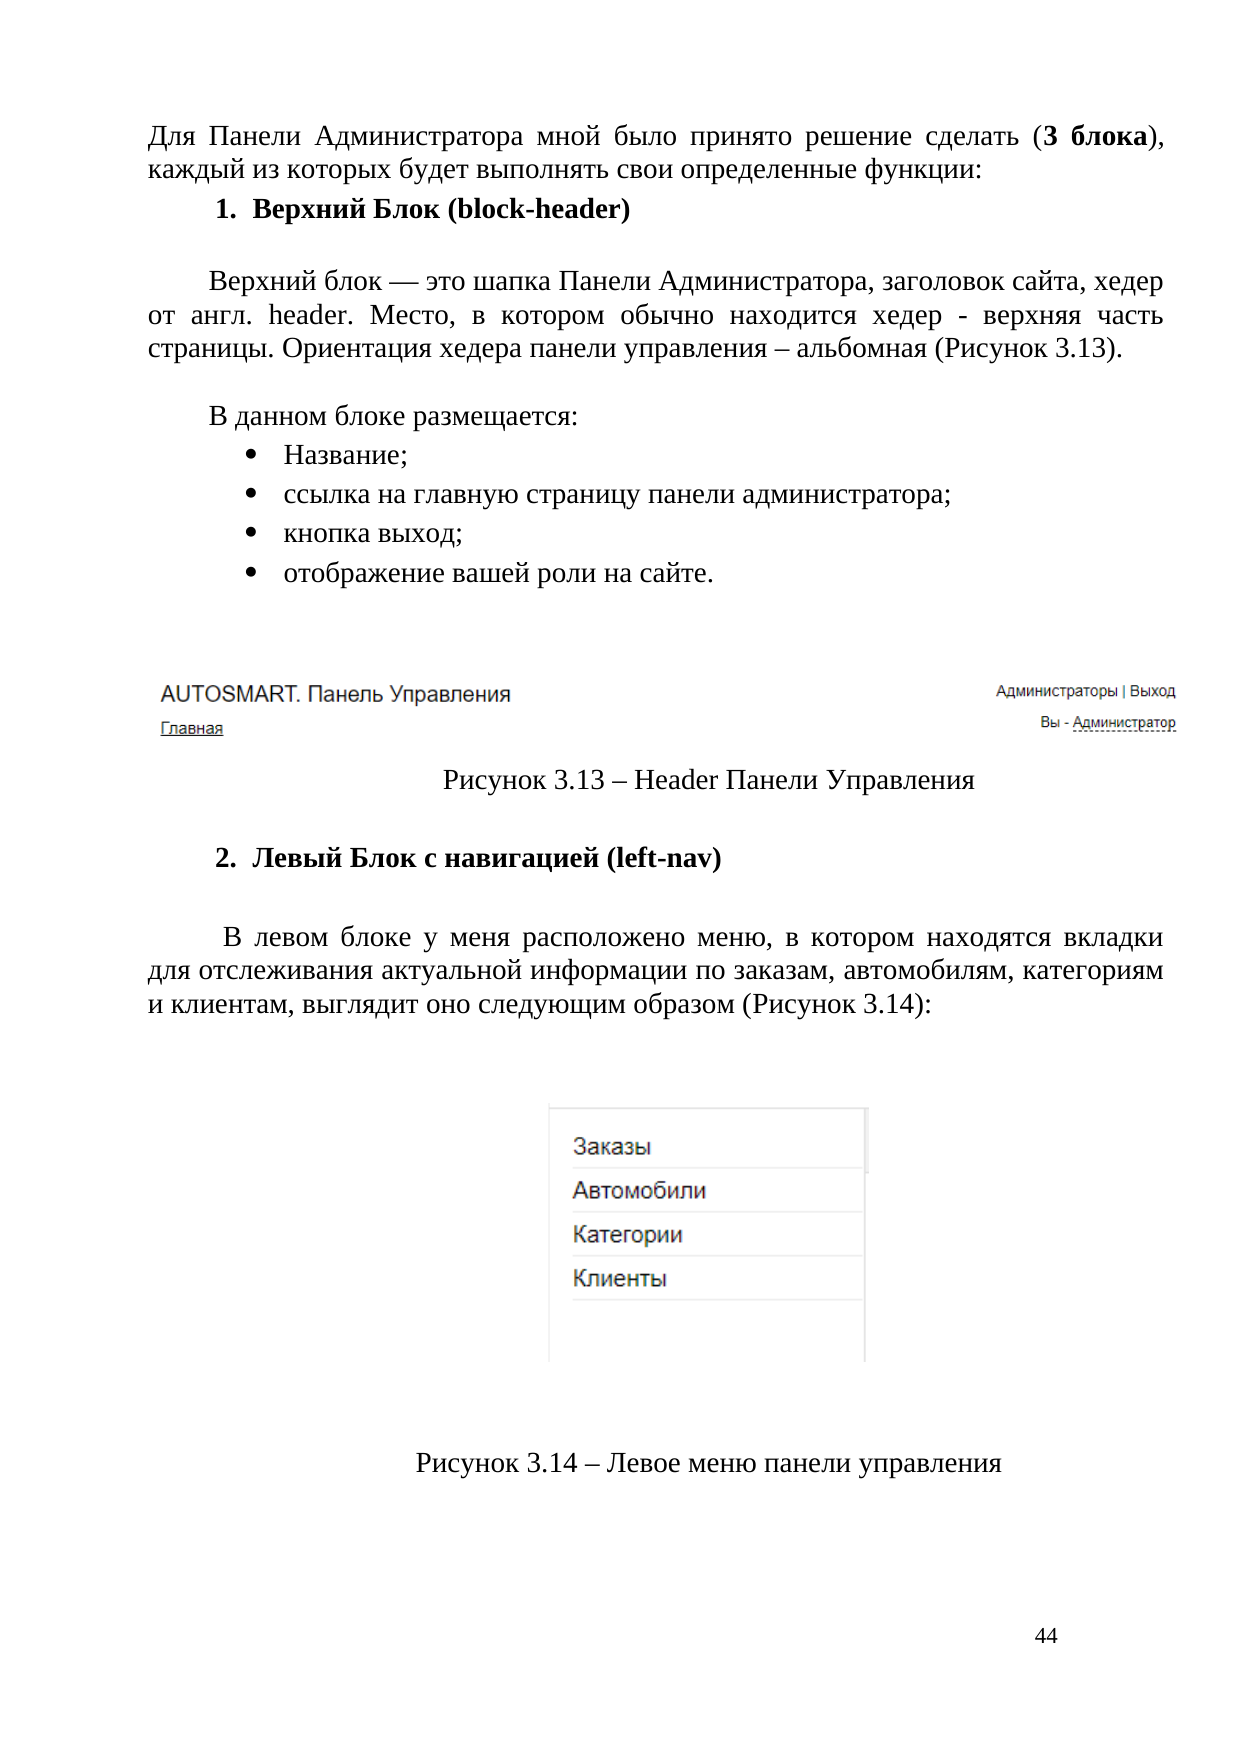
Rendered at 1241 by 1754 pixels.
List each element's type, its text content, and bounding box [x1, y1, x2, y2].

text Рисунок 3.13 – Header Панели Управления [148, 762, 1165, 796]
list ссылка на главную страницу панели администратора; [246, 476, 1165, 510]
text Верхний блок — это шапка Панели Администратора, заголовок сайта, хедер от англ. header. Место, в котором обычно находится хедер - верхняя часть страницы. Ориентация хедера панели управления – альбомная (Рисунок 3.13). [148, 263, 1164, 364]
picture [548, 1103, 869, 1362]
text В данном блоке размещается: [148, 398, 1164, 431]
text В левом блоке у меня расположено меню, в котором находятся вкладки для отслеживания актуальной информации по заказам, автомобилям, категориям и клиентам, выглядит оно следующим образом (Рисунок 3.14): [148, 919, 1165, 1019]
text Рисунок 3.14 – Левое меню панели управления [148, 1445, 1165, 1479]
list Верхний Блок (block-header) [215, 191, 1165, 224]
picture [147, 672, 1184, 757]
list отображение вашей роли на сайте. [246, 555, 1165, 588]
list Левый Блок с навигацией (left-nav) [215, 841, 1165, 874]
text Для Панели Администратора мной было принято решение сделать (3 блока), каждый из которых будет выполнять свои определенные функции: [148, 118, 1165, 185]
list кнопка выход; [246, 515, 1165, 549]
list Название; [246, 437, 1165, 471]
